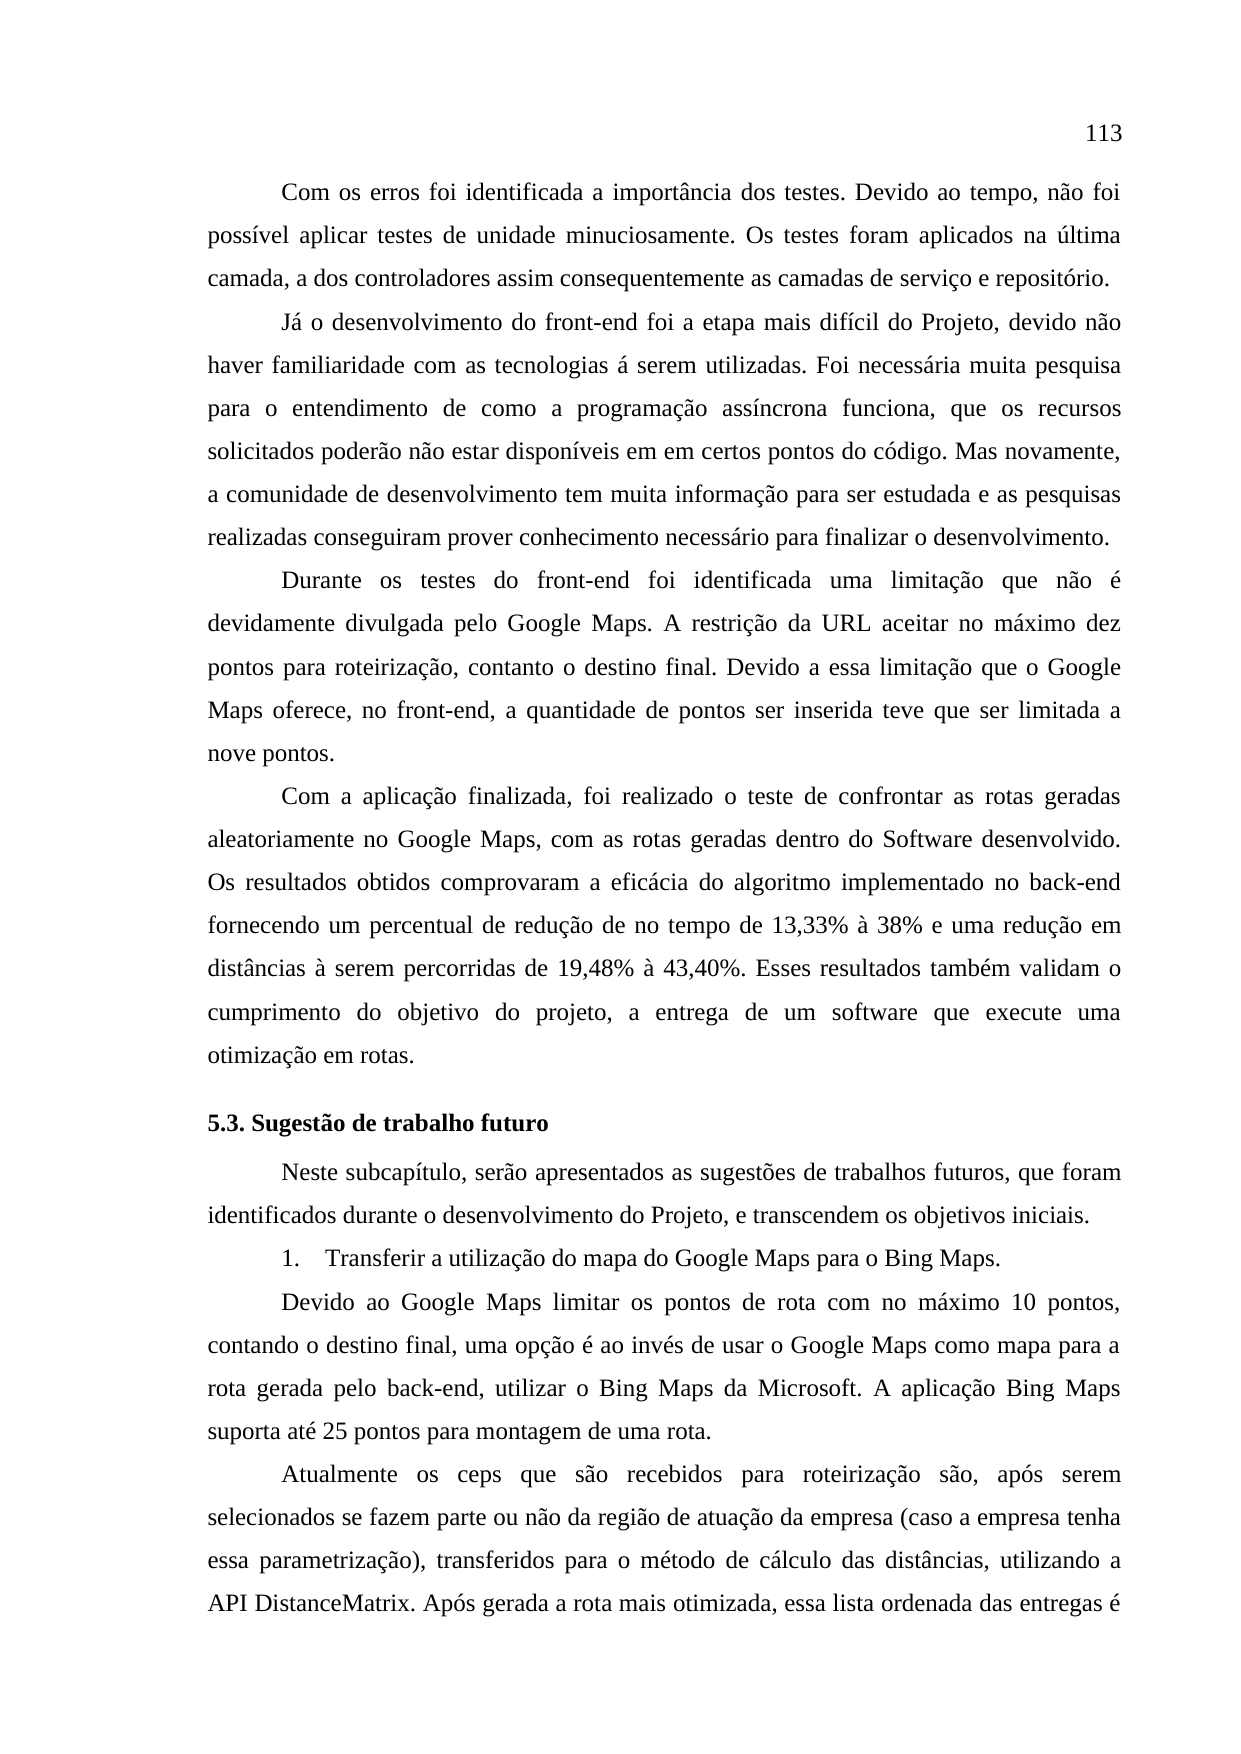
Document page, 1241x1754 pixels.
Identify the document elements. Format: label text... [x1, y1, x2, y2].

text Durante os testes do front-end foi identificada uma limitação que não é devidamente divulgada pelo Google Maps. A restrição da URL aceitar no máximo dez pontos para roteirização, contanto o destino final. Devido a essa limitação que o Google Maps oferece, no front-end, a quantidade de pontos ser inserida teve que ser limitada a nove pontos. [207, 565, 1122, 767]
text Com a aplicação finalizada, foi realizado o teste de confrontar as rotas geradas aleatoriamente no Google Maps, com as rotas geradas dentro do Software desenvolvido. Os resultados obtidos comprovaram a eficácia do algoritmo implementado no back-end fornecendo um percentual de redução de no tempo de 13,33% à 38% e uma redução em distâncias à serem percorridas de 19,48% à 43,40%. Esses resultados também validam o cumprimento do objetivo do projeto, a entrega de um software que execute uma otimização em rotas. [207, 781, 1122, 1068]
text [207, 1459, 1122, 1617]
text Já o desenvolvimento do front-end foi a etapa mais difícil do Projeto, devido não haver familiaridade com as tecnologias á serem utilizadas. Foi necessária muita pesquisa para o entendimento de como a programação assíncrona funciona, que os recursos solicitados poderão não estar disponíveis em em certos pontos do código. Mas novamente, a comunidade de desenvolvimento tem muita informação para ser estudada e as pesquisas realizadas conseguiram prover conhecimento necessário para finalizar o desenvolvimento. [207, 307, 1122, 551]
text Devido ao Google Maps limitar os pontos de rota com no máximo 10 pontos, contando o destino final, uma opção é ao invés de usar o Google Maps como mapa para a rota gerada pelo back-end, utilizar o Bing Maps da Microsoft. A aplicação Bing Maps suporta até 25 pontos para montagem de uma rota. [207, 1287, 1122, 1445]
subtitle Sugestão de trabalho futuro [207, 1108, 1122, 1137]
text Com os erros foi identificada a importância dos testes. Devido ao tempo, não foi possível aplicar testes de unidade minuciosamente. Os testes foram aplicados na última camada, a dos controladores assim consequentemente as camadas de serviço e repositório. [207, 177, 1122, 292]
list Transferir a utilização do mapa do Google Maps para o Bing Maps. [207, 1243, 1122, 1272]
text Neste subcapítulo, serão apresentados as sugestões de trabalhos futuros, que foram identificados durante o desenvolvimento do Projeto, e transcendem os objetivos iniciais. [207, 1157, 1122, 1229]
